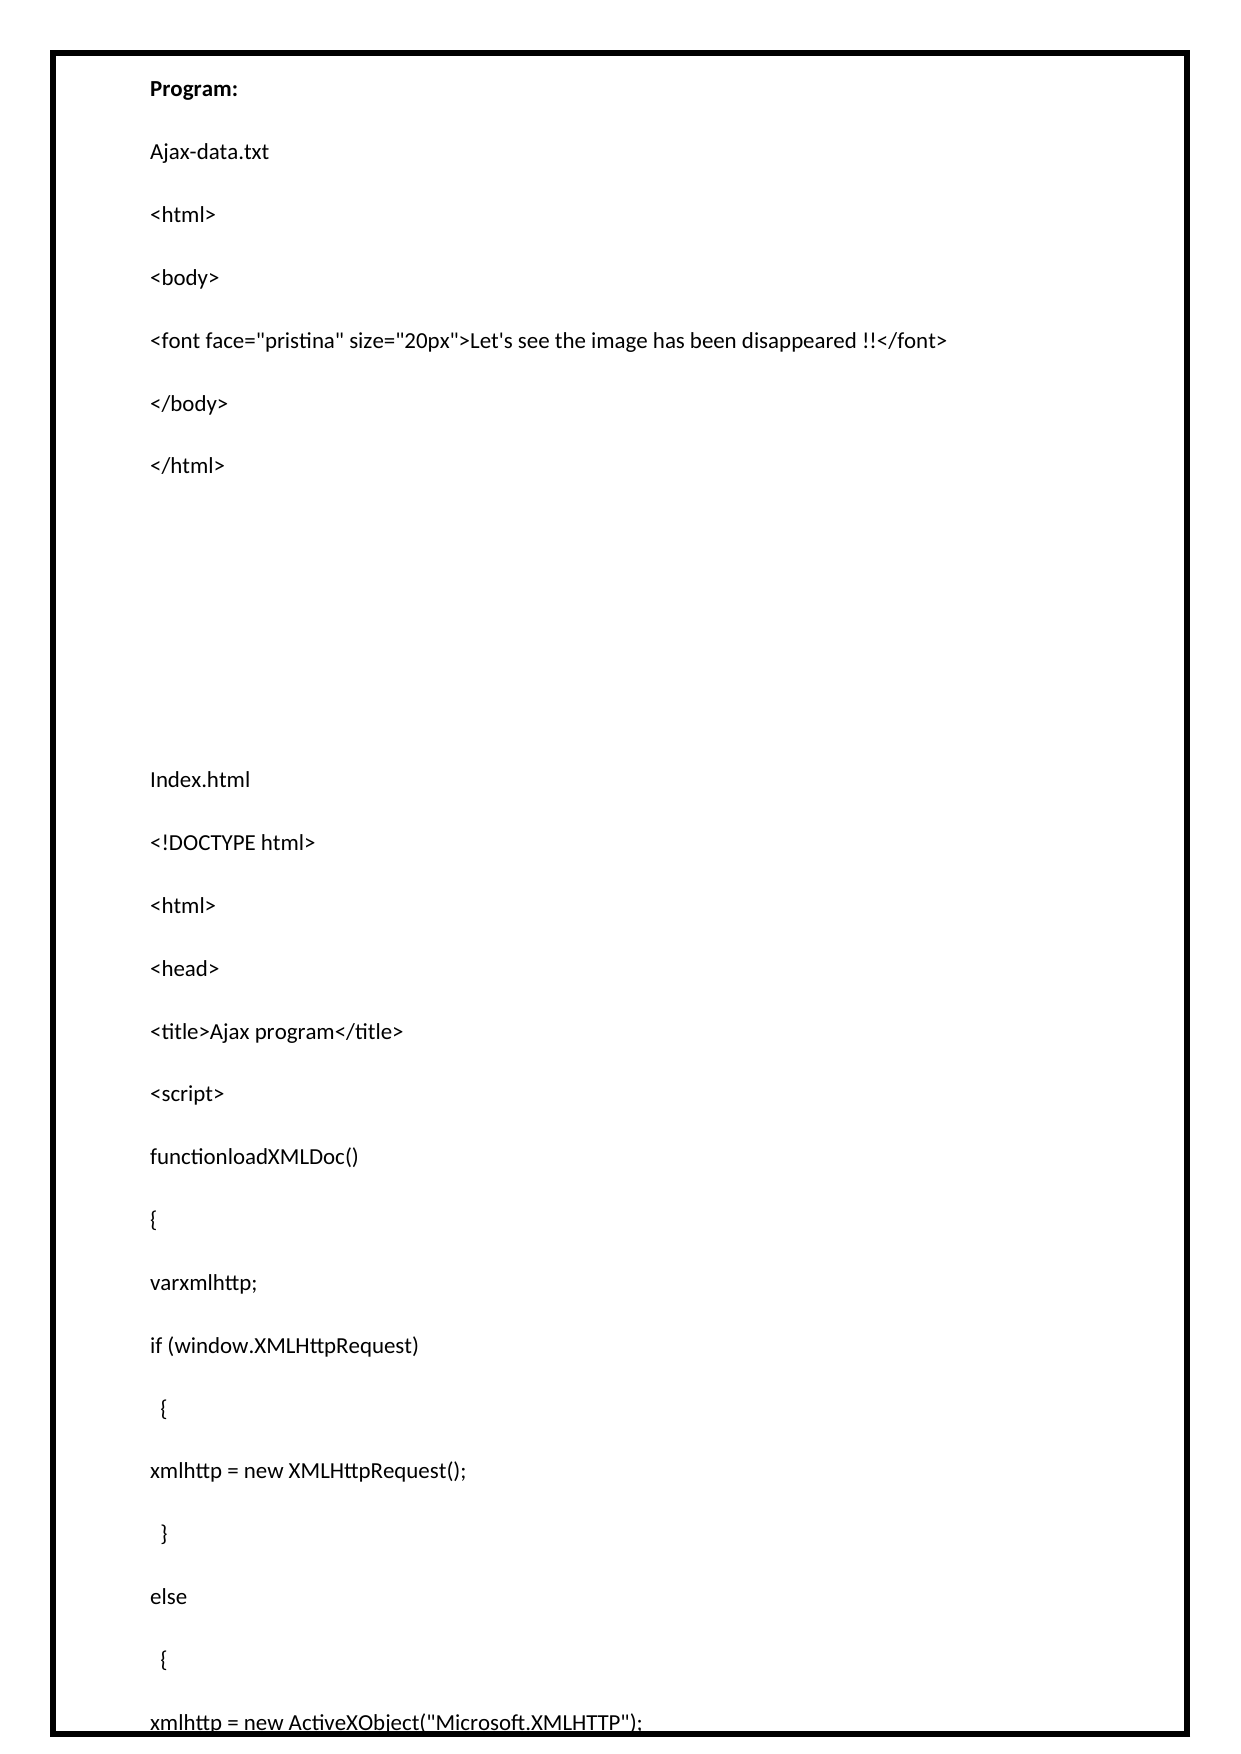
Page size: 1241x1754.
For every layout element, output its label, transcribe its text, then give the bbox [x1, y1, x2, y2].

text { [150, 1394, 1092, 1422]
text <font face="pristina" size="20px">Let's see the image has been disappeared !!</font> [150, 326, 1092, 354]
text xmlhttp = new XMLHttpRequest(); [150, 1456, 1092, 1484]
text <html> [150, 200, 1092, 228]
text if (window.XMLHttpRequest) [150, 1331, 1092, 1359]
text <head> [150, 954, 1092, 982]
text Ajax-data.txt [150, 137, 1092, 165]
text </html> [150, 451, 1092, 479]
text <html> [150, 891, 1092, 919]
text <script> [150, 1079, 1092, 1108]
text </body> [150, 389, 1092, 417]
text Index.html [150, 766, 1092, 793]
text } [150, 1519, 1092, 1547]
text <title>Ajax program</title> [150, 1017, 1092, 1045]
text { [150, 1205, 1092, 1233]
text { [150, 1645, 1092, 1673]
text <body> [150, 263, 1092, 291]
text Program: [150, 74, 1092, 103]
text <!DOCTYPE html> [150, 828, 1092, 856]
text xmlhttp = new ActiveXObject("Microsoft.XMLHTTP"); [150, 1708, 1092, 1731]
text varxmlhttp; [150, 1268, 1092, 1296]
text functionloadXMLDoc() [150, 1142, 1092, 1170]
text else [150, 1582, 1092, 1610]
